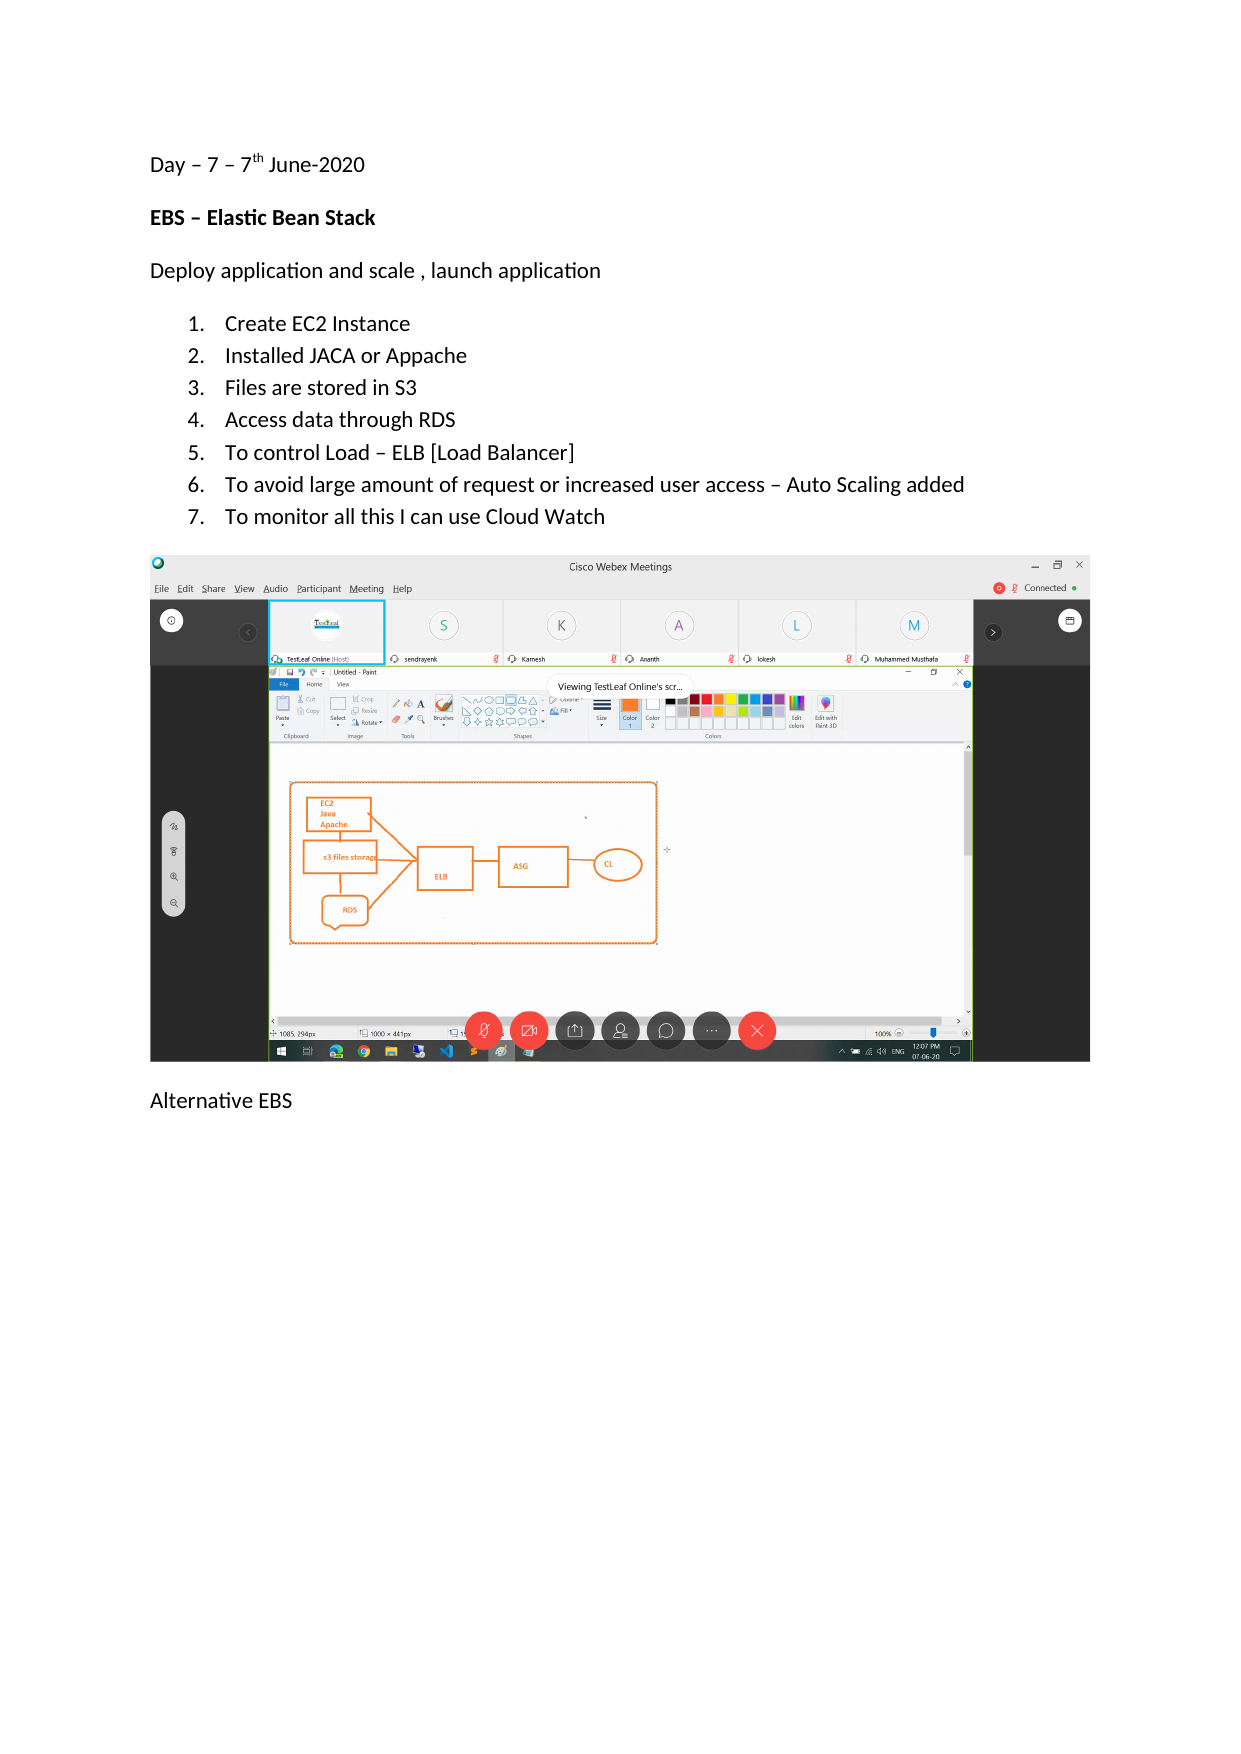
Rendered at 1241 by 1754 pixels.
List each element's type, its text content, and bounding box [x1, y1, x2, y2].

list Installed JACA or Appache [187, 341, 1090, 369]
text Deploy application and scale , launch application [150, 256, 1090, 284]
text Alternative EBS [150, 1087, 1090, 1114]
list To monitor all this I can use Cloud Watch [187, 502, 1090, 530]
list To avoid large amount of request or increased user access – Auto Scaling added [187, 470, 1090, 498]
list Files are stored in S3 [187, 373, 1090, 401]
picture [150, 555, 1091, 1062]
list Create EC2 Instance [187, 309, 1090, 337]
text EBS – Elastic Bean Stack [150, 203, 1090, 231]
list To control Load – ELB [Load Balancer] [187, 438, 1090, 466]
list Access data through RDS [187, 406, 1090, 434]
text Day – 7 – 7th June-2020 [150, 150, 1090, 178]
